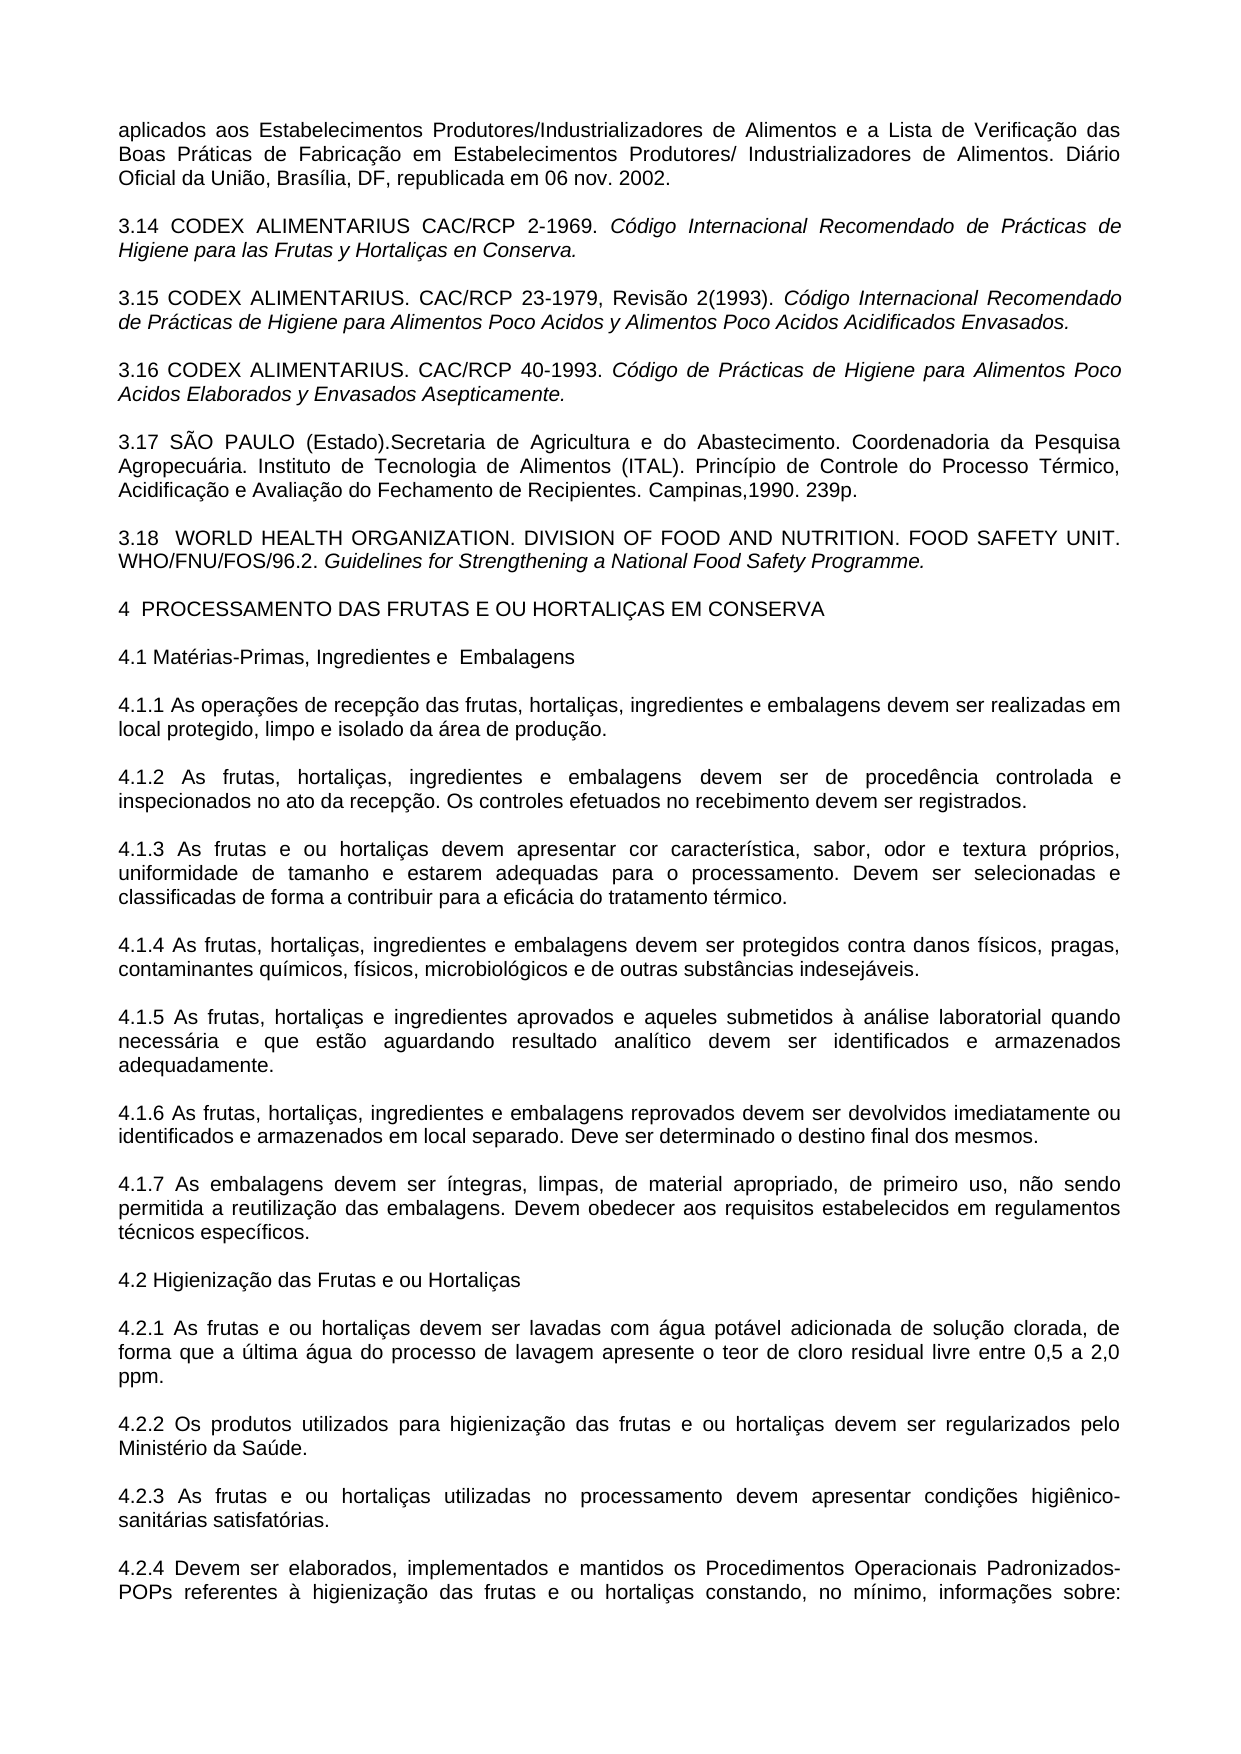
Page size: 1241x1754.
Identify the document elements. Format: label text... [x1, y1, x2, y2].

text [118, 118, 1122, 190]
text 4.1.3 As frutas e ou hortaliças devem apresentar cor característica, sabor, odor e textura próprios, uniformidade de tamanho e estarem adequadas para o processamento. Devem ser selecionadas e classificadas de forma a contribuir para a eficácia do tratamento térmico. [118, 837, 1122, 909]
text 4.2.2 Os produtos utilizados para higienização das frutas e ou hortaliças devem ser regularizados pelo Ministério da Saúde. [118, 1412, 1122, 1460]
text 3.16 CODEX ALIMENTARIUS. CAC/RCP 40-1993. Código de Prácticas de Higiene para Alimentos Poco Acidos Elaborados y Envasados Asepticamente. [118, 358, 1122, 406]
text 4.1.7 As embalagens devem ser íntegras, limpas, de material apropriado, de primeiro uso, não sendo permitida a reutilização das embalagens. Devem obedecer aos requisitos estabelecidos em regulamentos técnicos específicos. [118, 1172, 1122, 1244]
text 3.17 SÃO PAULO (Estado).Secretaria de Agricultura e do Abastecimento. Coordenadoria da Pesquisa Agropecuária. Instituto de Tecnologia de Alimentos (ITAL). Princípio de Controle do Processo Térmico, Acidificação e Avaliação do Fechamento de Recipientes. Campinas,1990. 239p. [118, 429, 1122, 501]
text 4.1.5 As frutas, hortaliças e ingredientes aprovados e aqueles submetidos à análise laboratorial quando necessária e que estão aguardando resultado analítico devem ser identificados e armazenados adequadamente. [118, 1004, 1122, 1076]
text 3.18 WORLD HEALTH ORGANIZATION. DIVISION OF FOOD AND NUTRITION. FOOD SAFETY UNIT. WHO/FNU/FOS/96.2. Guidelines for Strengthening a National Food Safety Programme. [118, 525, 1122, 573]
text 4.2 Higienização das Frutas e ou Hortaliças [118, 1268, 1122, 1292]
text 4.1 Matérias-Primas, Ingredientes e Embalagens [118, 645, 1122, 669]
text 3.15 CODEX ALIMENTARIUS. CAC/RCP 23-1979, Revisão 2(1993). Código Internacional Recomendado de Prácticas de Higiene para Alimentos Poco Acidos y Alimentos Poco Acidos Acidificados Envasados. [118, 286, 1122, 334]
text 4.1.1 As operações de recepção das frutas, hortaliças, ingredientes e embalagens devem ser realizadas em local protegido, limpo e isolado da área de produção. [118, 693, 1122, 741]
text 4.1.4 As frutas, hortaliças, ingredientes e embalagens devem ser protegidos contra danos físicos, pragas, contaminantes químicos, físicos, microbiológicos e de outras substâncias indesejáveis. [118, 933, 1122, 981]
text 4.1.6 As frutas, hortaliças, ingredientes e embalagens reprovados devem ser devolvidos imediatamente ou identificados e armazenados em local separado. Deve ser determinado o destino final dos mesmos. [118, 1100, 1122, 1148]
text 3.14 CODEX ALIMENTARIUS CAC/RCP 2-1969. Código Internacional Recomendado de Prácticas de Higiene para las Frutas y Hortaliças en Conserva. [118, 214, 1122, 262]
text 4 PROCESSAMENTO DAS FRUTAS E OU HORTALIÇAS EM CONSERVA [118, 597, 1122, 621]
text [118, 1556, 1122, 1603]
text 4.2.1 As frutas e ou hortaliças devem ser lavadas com água potável adicionada de solução clorada, de forma que a última água do processo de lavagem apresente o teor de cloro residual livre entre 0,5 a 2,0 ppm. [118, 1316, 1122, 1388]
text 4.2.3 As frutas e ou hortaliças utilizadas no processamento devem apresentar condições higiênico- sanitárias satisfatórias. [118, 1484, 1122, 1532]
text 4.1.2 As frutas, hortaliças, ingredientes e embalagens devem ser de procedência controlada e inspecionados no ato da recepção. Os controles efetuados no recebimento devem ser registrados. [118, 765, 1122, 813]
